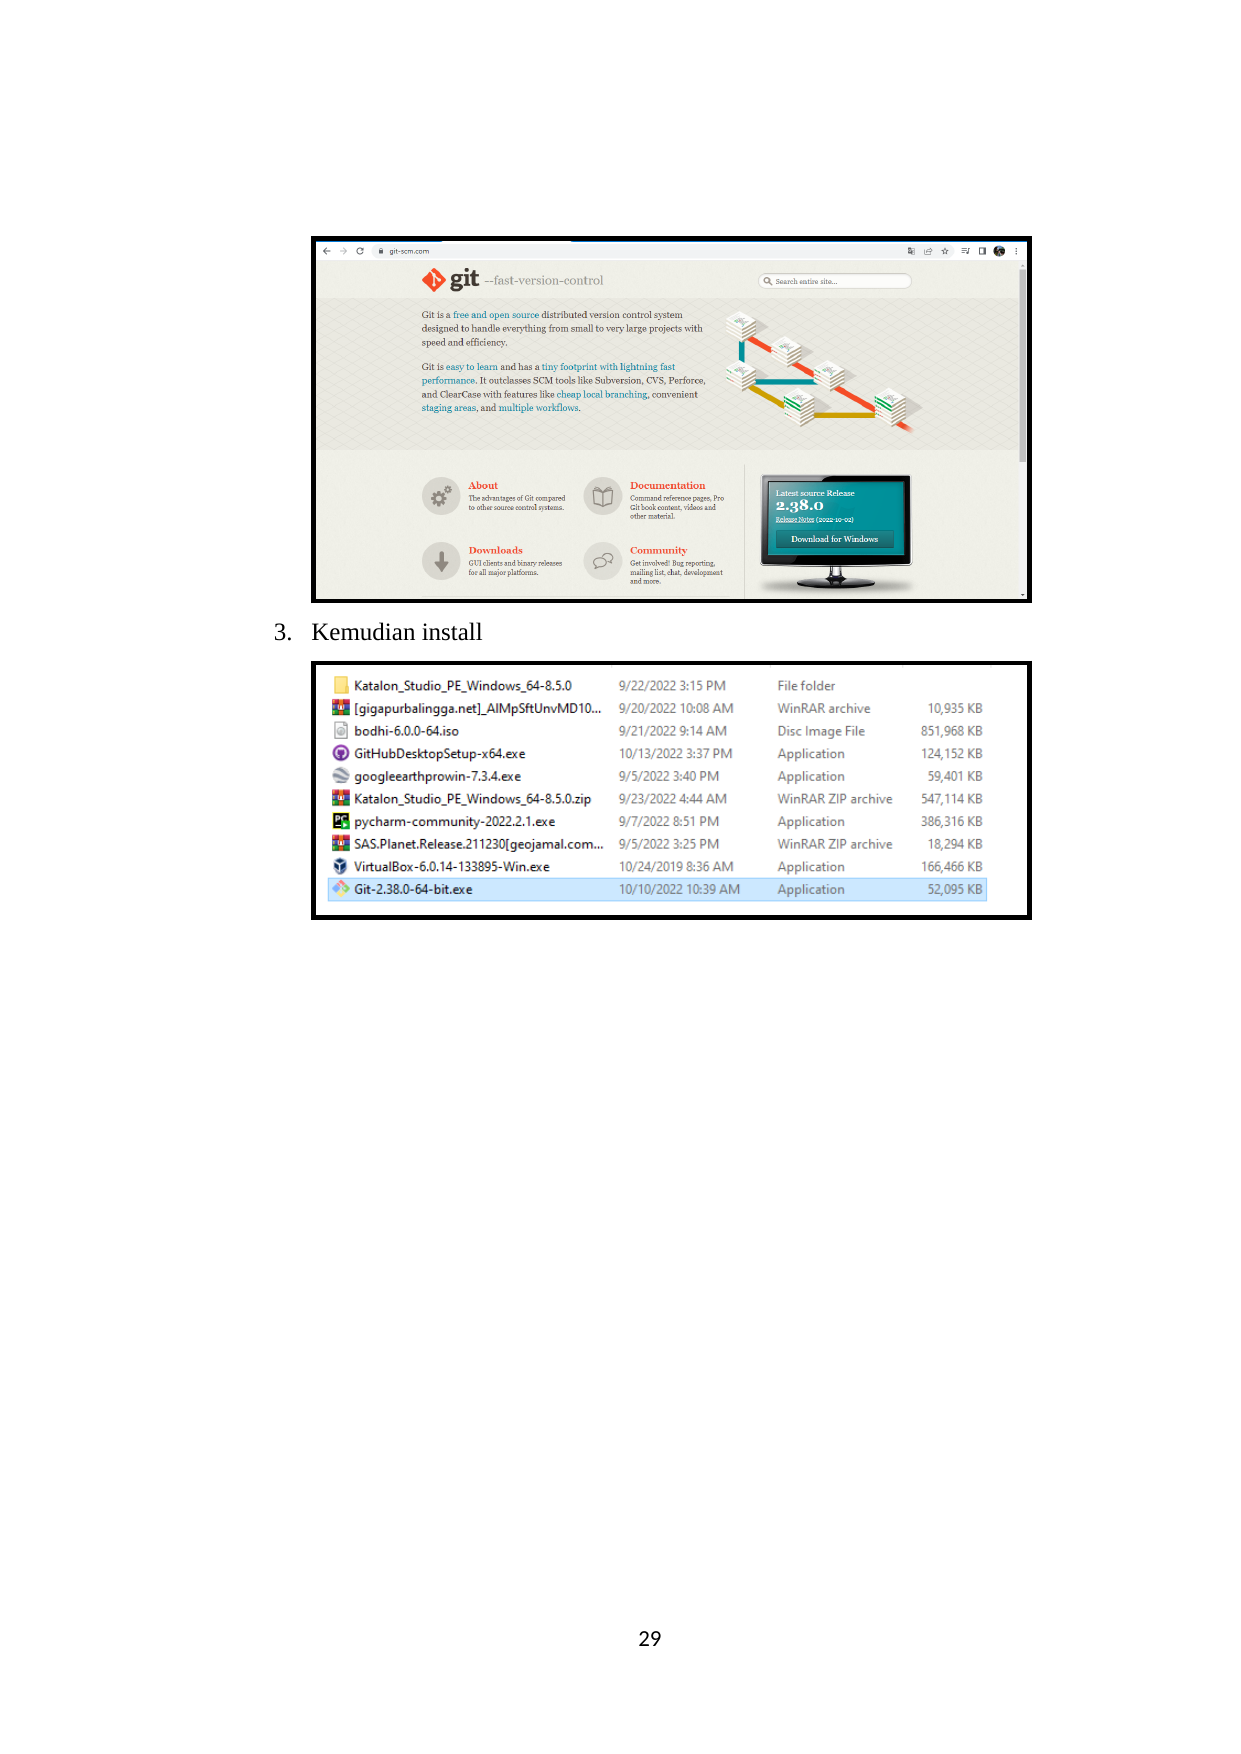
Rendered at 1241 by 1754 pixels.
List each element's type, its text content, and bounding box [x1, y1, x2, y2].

picture [316, 665, 1027, 915]
list Kemudian install [274, 617, 1063, 646]
picture [316, 241, 1027, 599]
